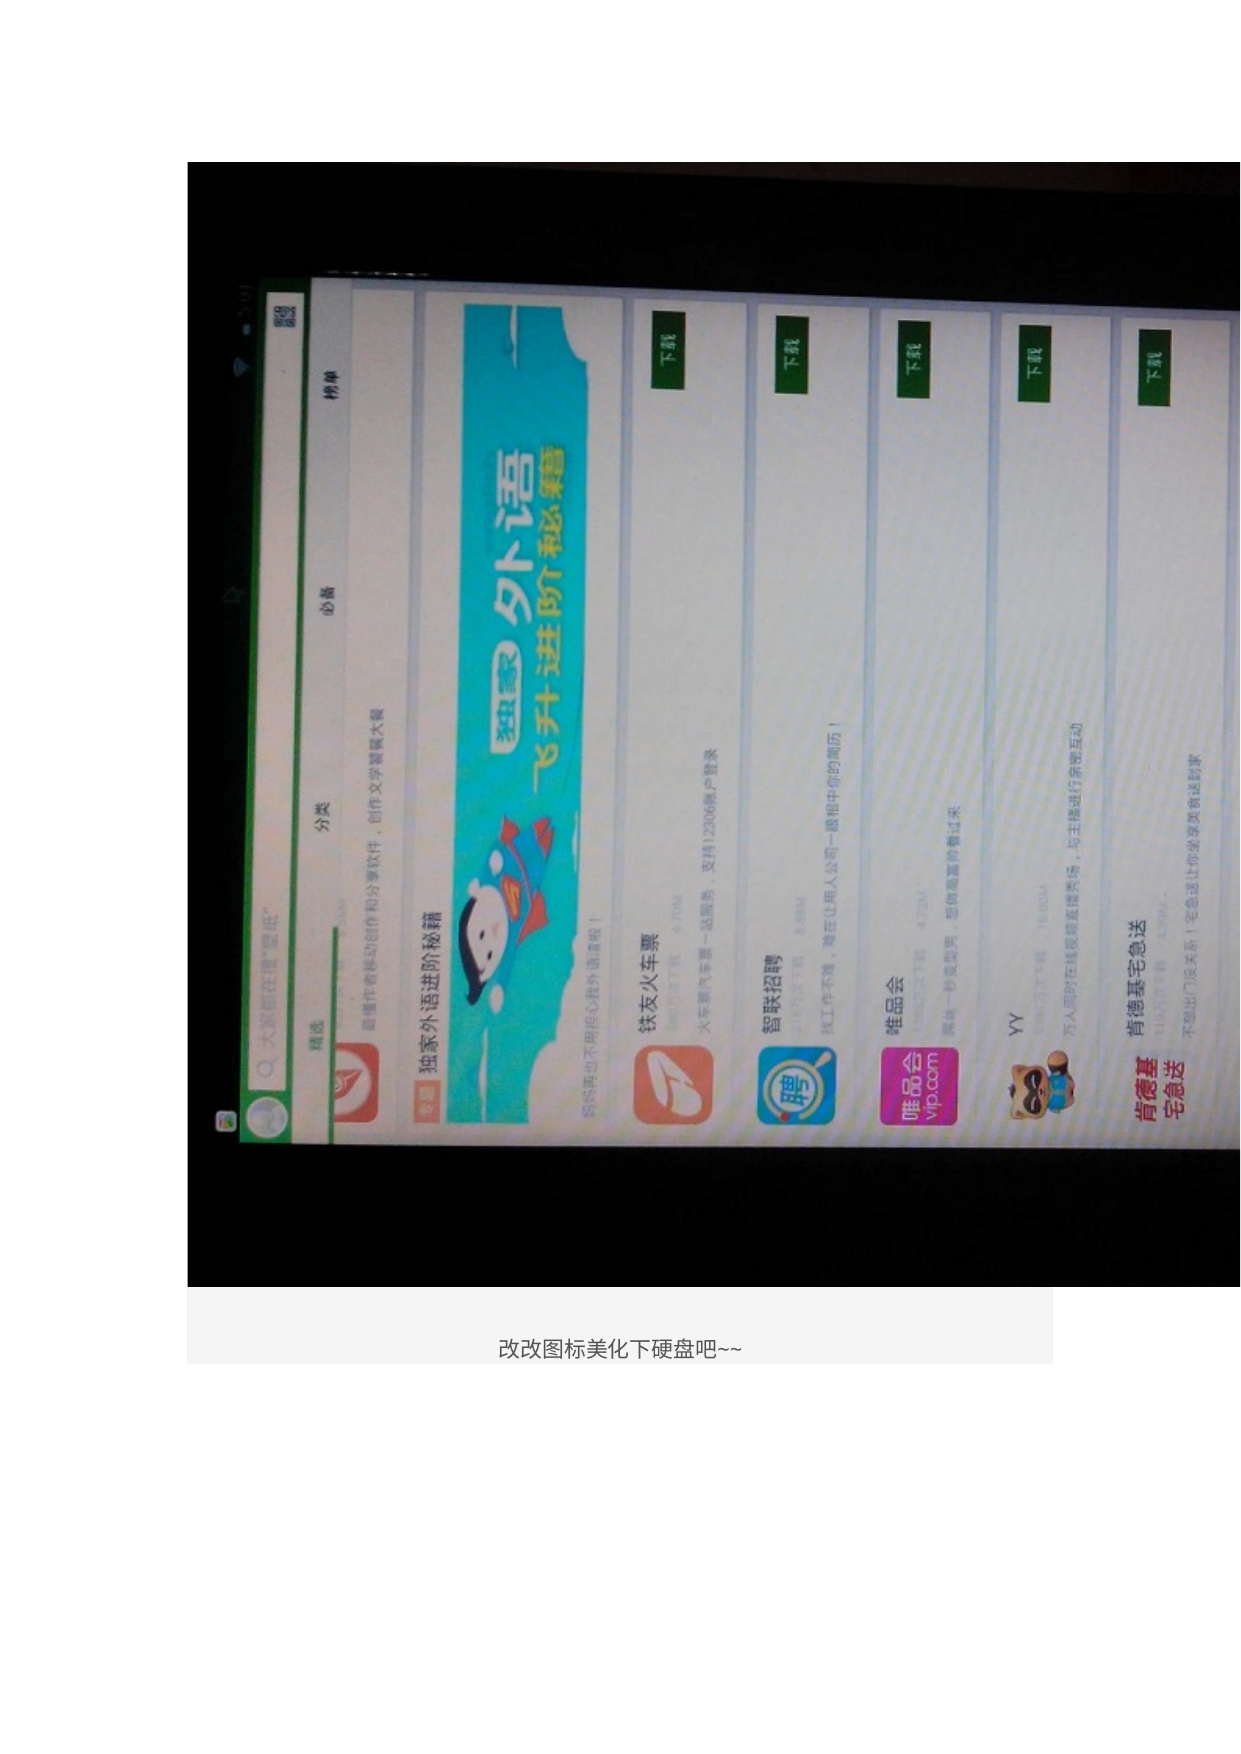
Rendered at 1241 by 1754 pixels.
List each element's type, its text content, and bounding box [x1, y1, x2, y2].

picture [187, 162, 1241, 1287]
text 改改图标美化下硬盘吧~~ [187, 1332, 1053, 1364]
